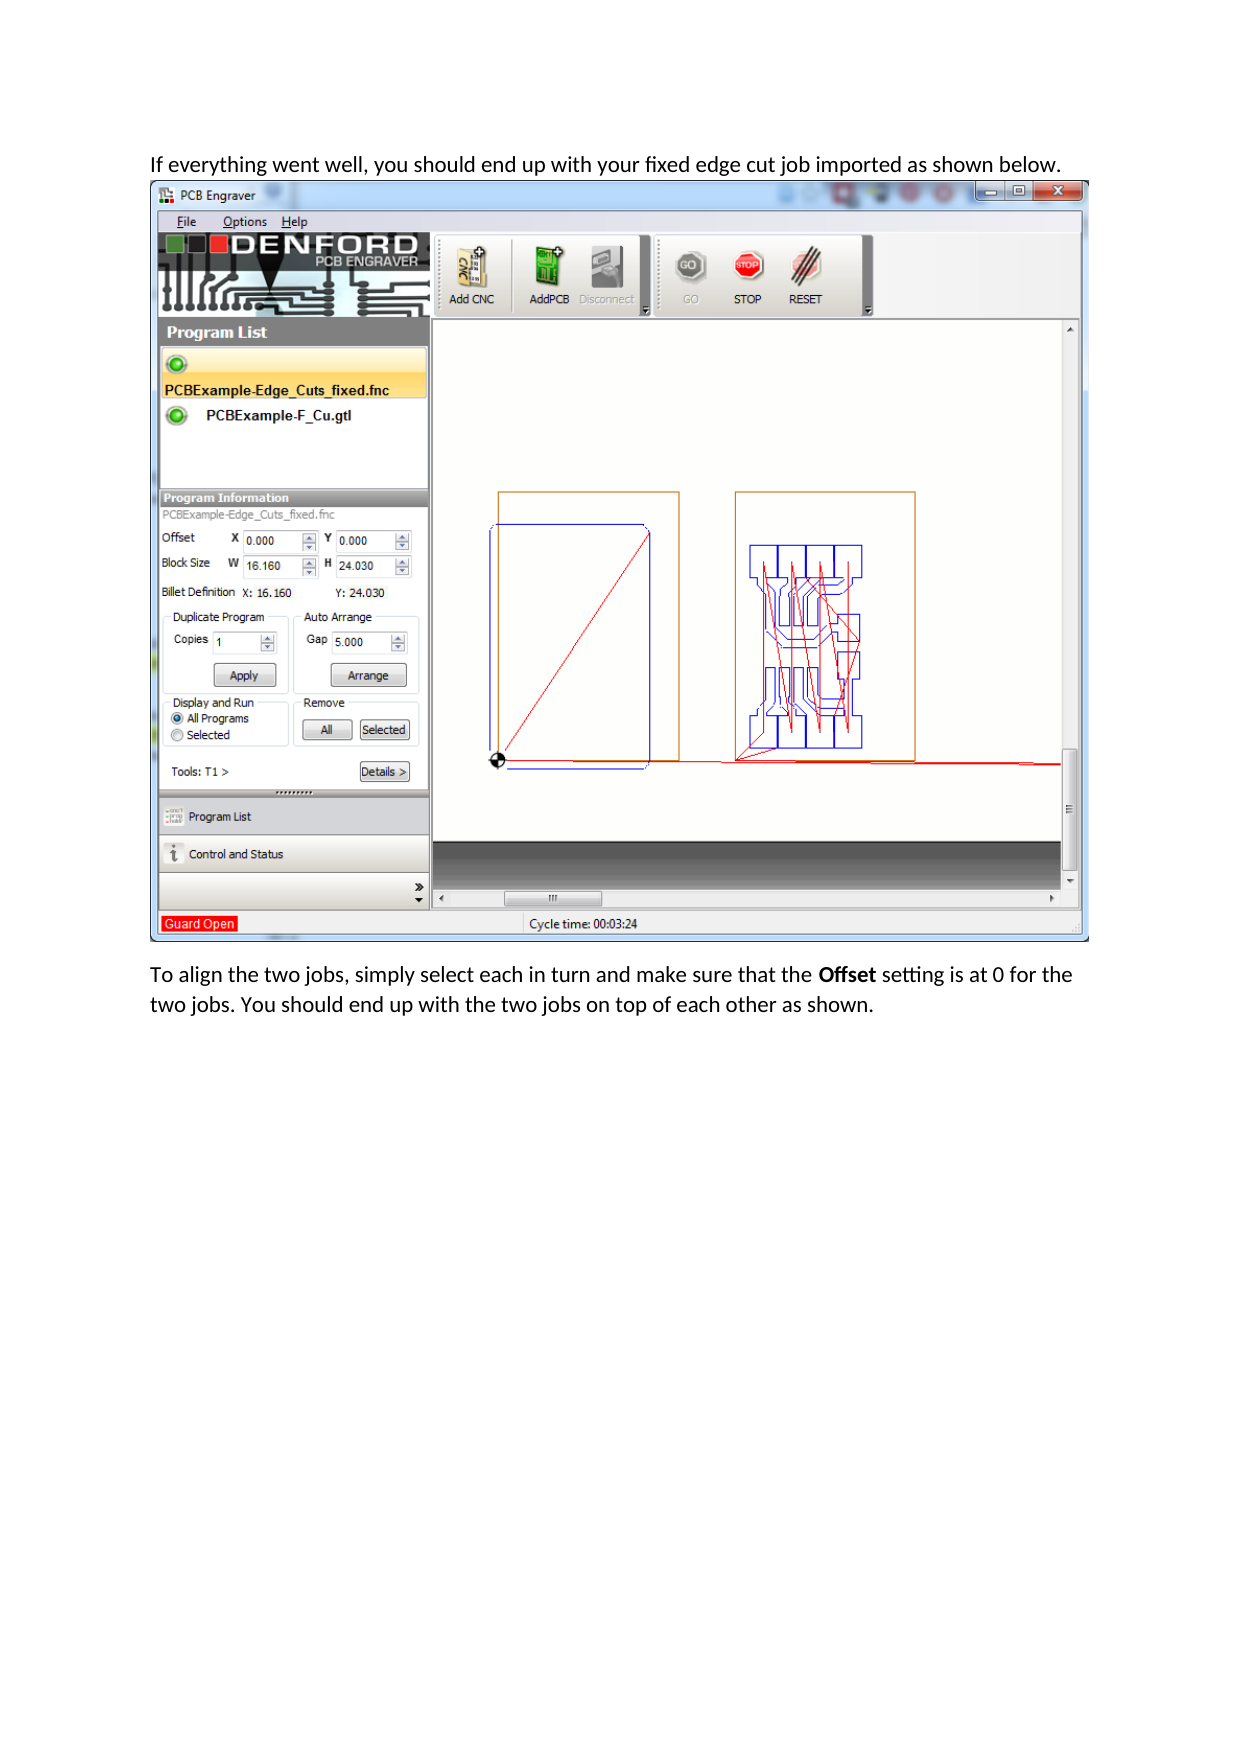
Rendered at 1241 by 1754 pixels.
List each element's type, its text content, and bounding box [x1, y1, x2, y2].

text To align the two jobs, simply select each in turn and make sure that the Offset setting is at 0 for the two jobs. You should end up with the two jobs on top of each other as shown. [150, 960, 1090, 1018]
picture [150, 180, 1089, 942]
